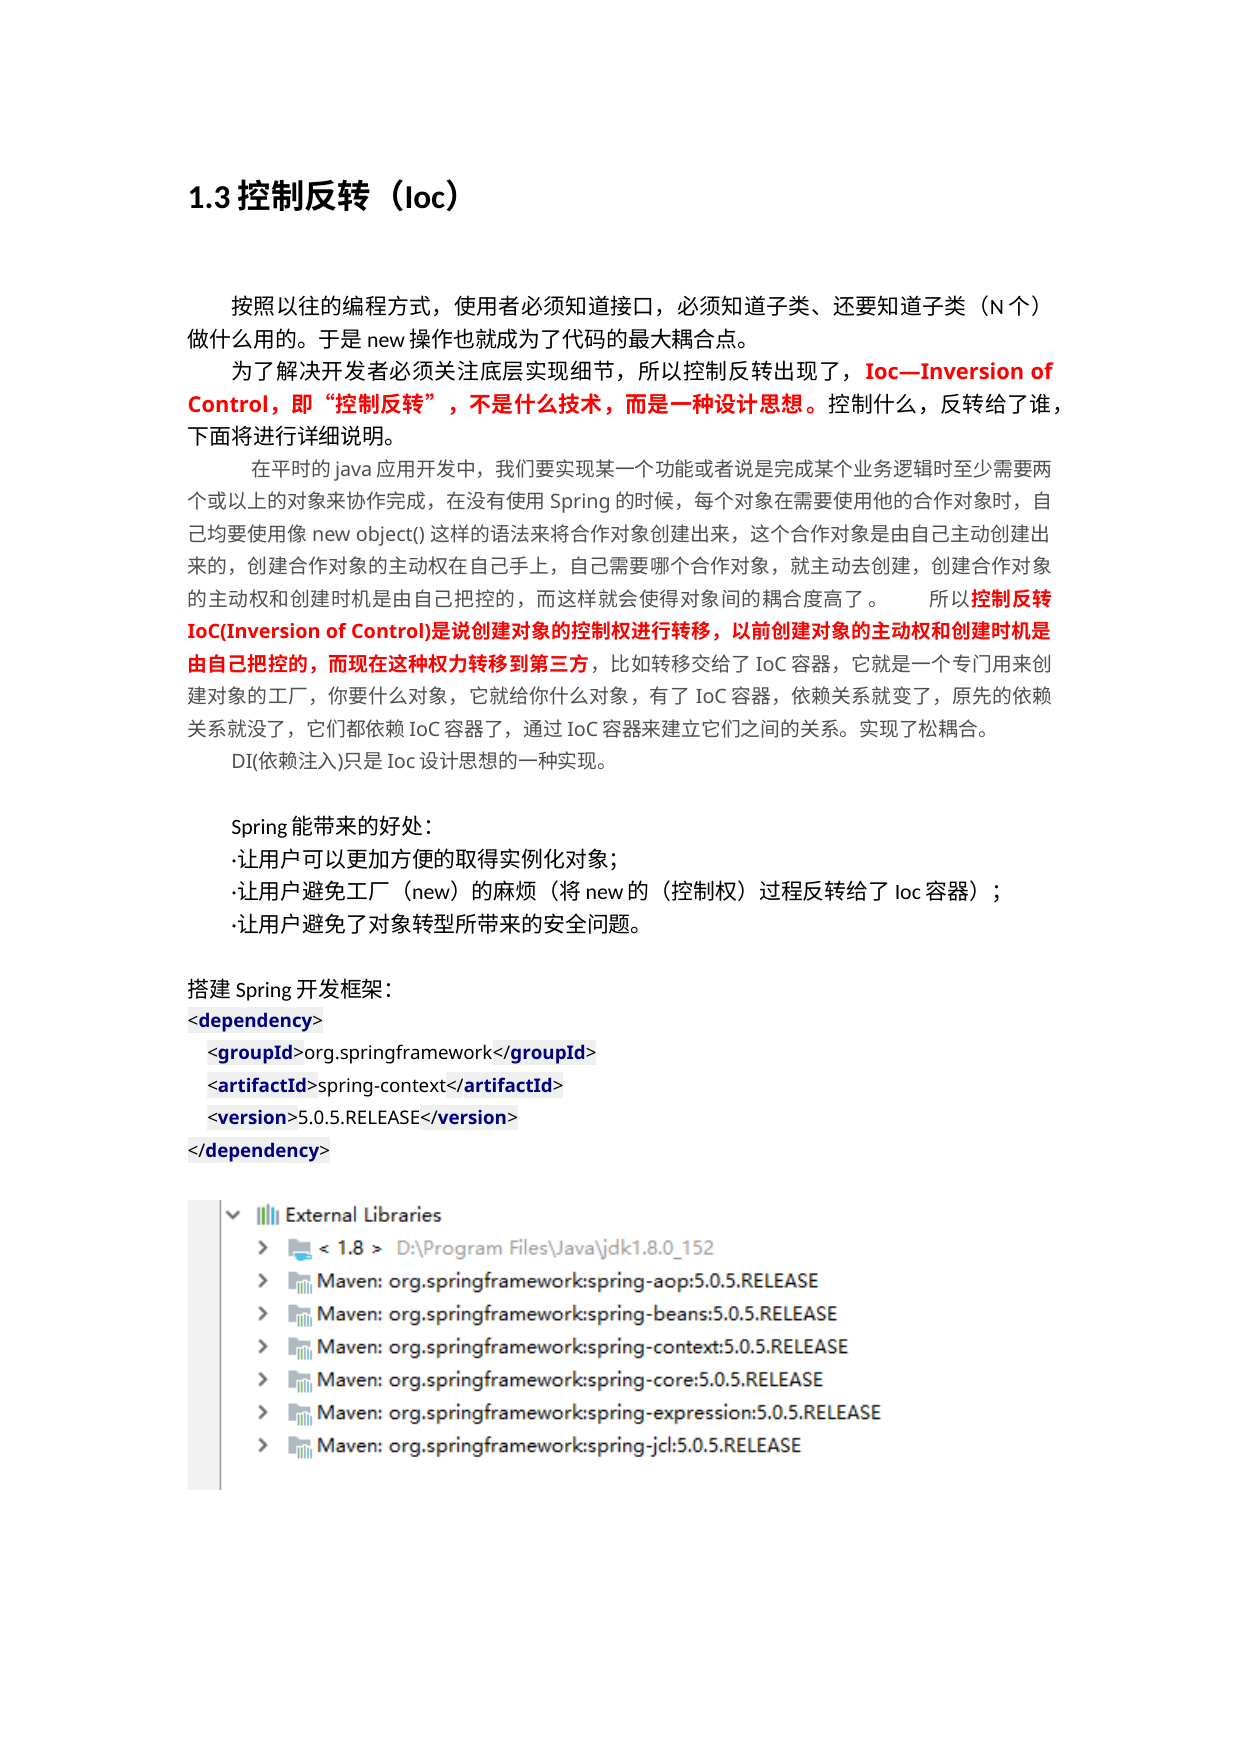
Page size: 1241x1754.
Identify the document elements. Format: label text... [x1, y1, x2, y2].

text 按照以往的编程方式，使用者必须知道接口，必须知道子类、还要知道子类（N个）做什么用的。于是new操作也就成为了代码的最大耦合点。 [187, 289, 1053, 354]
text DI(依赖注入)只是Ioc设计思想的一种实现。 [187, 744, 1053, 776]
text 在平时的java应用开发中，我们要实现某一个功能或者说是完成某个业务逻辑时至少需要两个或以上的对象来协作完成，在没有使用Spring的时候，每个对象在需要使用他的合作对象时，自己均要使用像new object() 这样的语法来将合作对象创建出来，这个合作对象是由自己主动创建出来的，创建合作对象的主动权在自己手上，自己需要哪个合作对象，就主动去创建，创建合作对象的主动权和创建时机是由自己把控的，而这样就会使得对象间的耦合度高了。 所以控制反转IoC(Inversion of Control)是说创建对象的控制权进行转移，以前创建对象的主动权和创建时机是由自己把控的，而现在这种权力转移到第三方，比如转移交给了IoC容器，它就是一个专门用来创建对象的工厂，你要什么对象，它就给你什么对象，有了 IoC容器，依赖关系就变了，原先的依赖关系就没了，它们都依赖IoC容器了，通过IoC容器来建立它们之间的关系。实现了松耦合。 [187, 451, 1053, 744]
text 为了解决开发者必须关注底层实现细节，所以控制反转出现了，Ioc—Inversion of Control，即“控制反转”，不是什么技术，而是一种设计思想。控制什么，反转给了谁，下面将进行详细说明。 [187, 354, 1053, 451]
subtitle 控制反转（Ioc） [187, 162, 1053, 227]
text <dependency> <groupId>org.springframework</groupId> <artifactId>spring-context</artifactId> <version>5.0.5.RELEASE</version> </dependency> [187, 1004, 1053, 1166]
text 搭建Spring开发框架： [187, 971, 1053, 1004]
text Spring能带来的好处： [187, 809, 1053, 841]
picture [187, 1200, 924, 1490]
text ·让用户避免工厂（new）的麻烦（将new的（控制权）过程反转给了Ioc容器）； [187, 874, 1053, 906]
text ·让用户避免了对象转型所带来的安全问题。 [187, 906, 1053, 939]
text ·让用户可以更加方便的取得实例化对象； [187, 841, 1053, 874]
